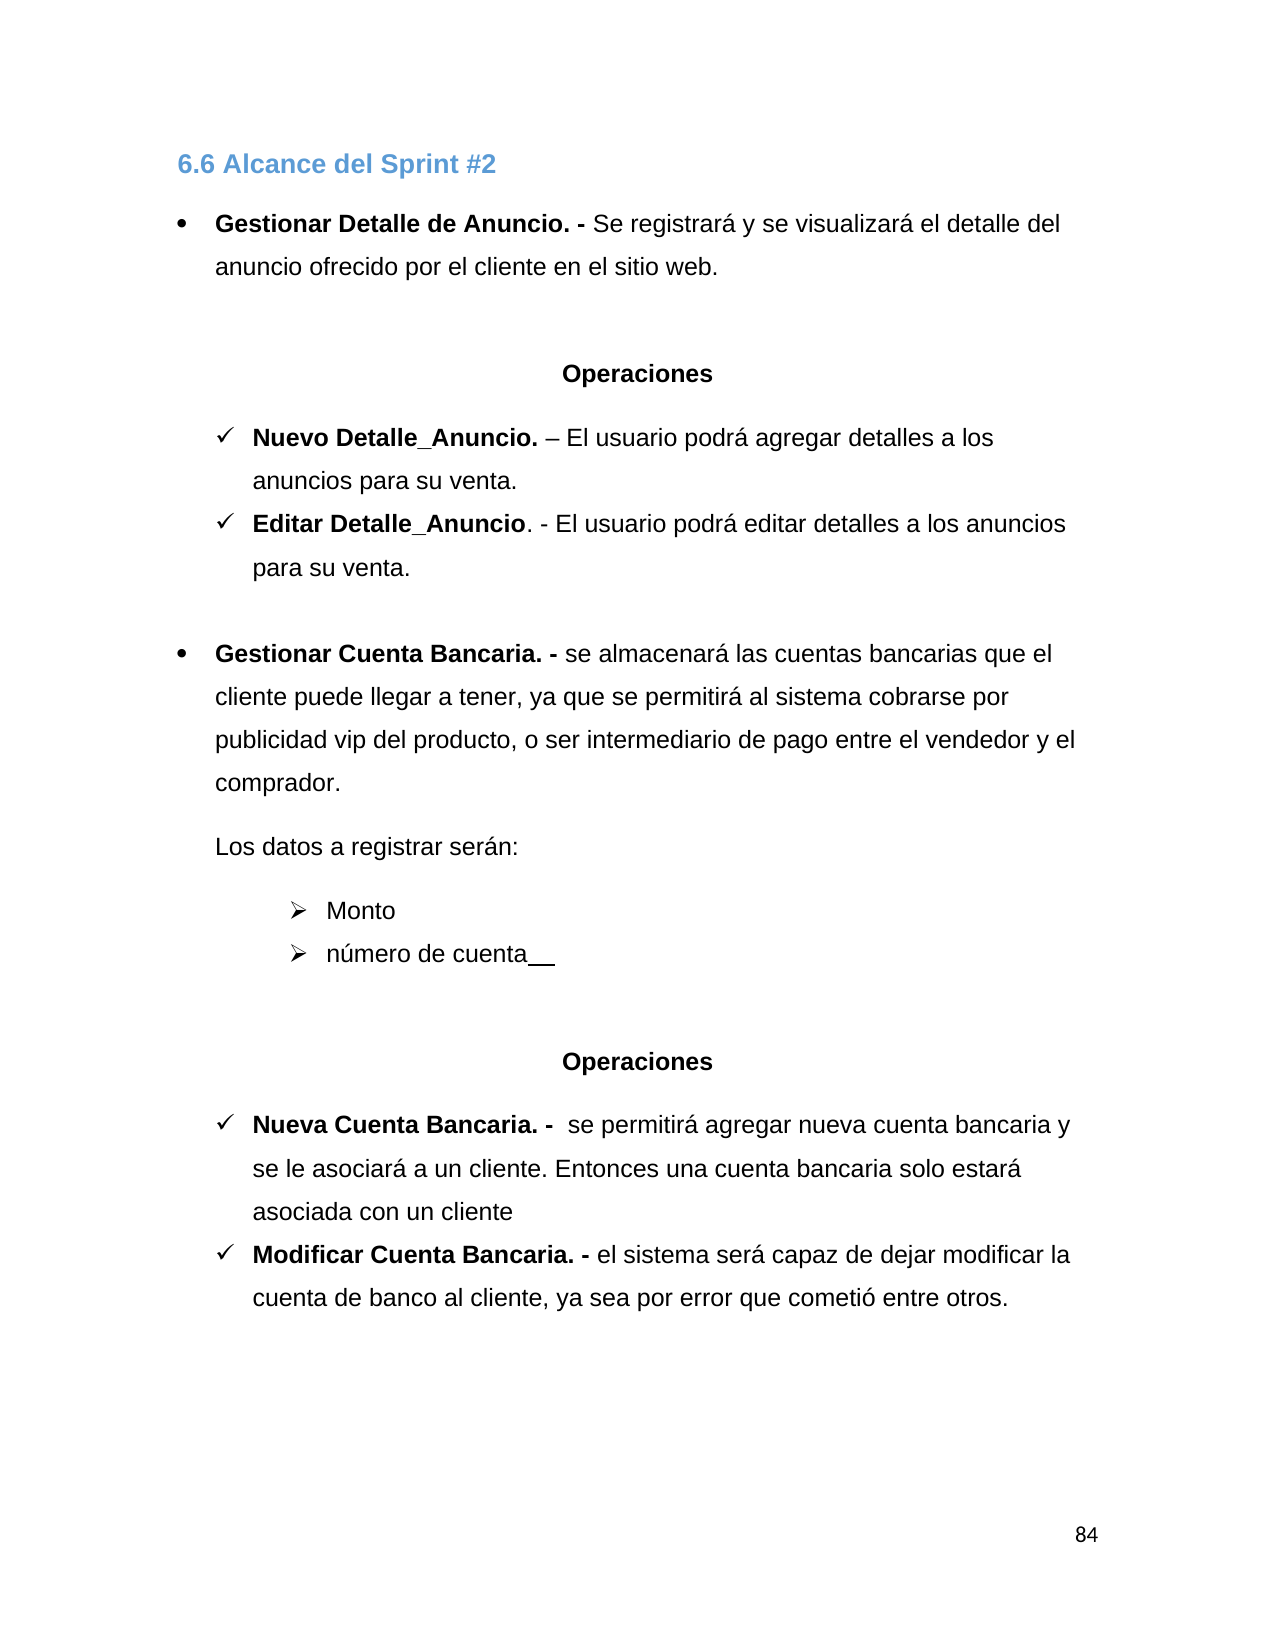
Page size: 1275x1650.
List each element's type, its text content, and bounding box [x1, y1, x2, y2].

list Monto [288, 896, 1098, 925]
text Operaciones [177, 359, 1098, 388]
subtitle 6.6 Alcance del Sprint #2 [177, 148, 1098, 179]
list número de cuenta [288, 939, 1098, 968]
list Gestionar Detalle de Anuncio. - Se registrará y se visualizará el detalle del anuncio ofrecido por el cliente en el sitio web. [177, 209, 1098, 281]
list Gestionar Cuenta Bancaria. - se almacenará las cuentas bancarias que el cliente puede llegar a tener, ya que se permitirá al sistema cobrarse por publicidad vip del producto, o ser intermediario de pago entre el vendedor y el comprador. [177, 639, 1098, 797]
list Modificar Cuenta Bancaria. - el sistema será capaz de dejar modificar la cuenta de banco al cliente, ya sea por error que cometió entre otros. [215, 1240, 1098, 1312]
text Los datos a registrar serán: [215, 832, 1098, 861]
list Nuevo Detalle_Anuncio. – El usuario podrá agregar detalles a los anuncios para su venta. [215, 423, 1098, 495]
list Editar Detalle_Anuncio. - El usuario podrá editar detalles a los anuncios para su venta. [215, 509, 1098, 581]
text Operaciones [177, 1047, 1098, 1075]
list Nueva Cuenta Bancaria. - se permitirá agregar nueva cuenta bancaria y se le asociará a un cliente. Entonces una cuenta bancaria solo estará asociada con un cliente [215, 1111, 1098, 1226]
